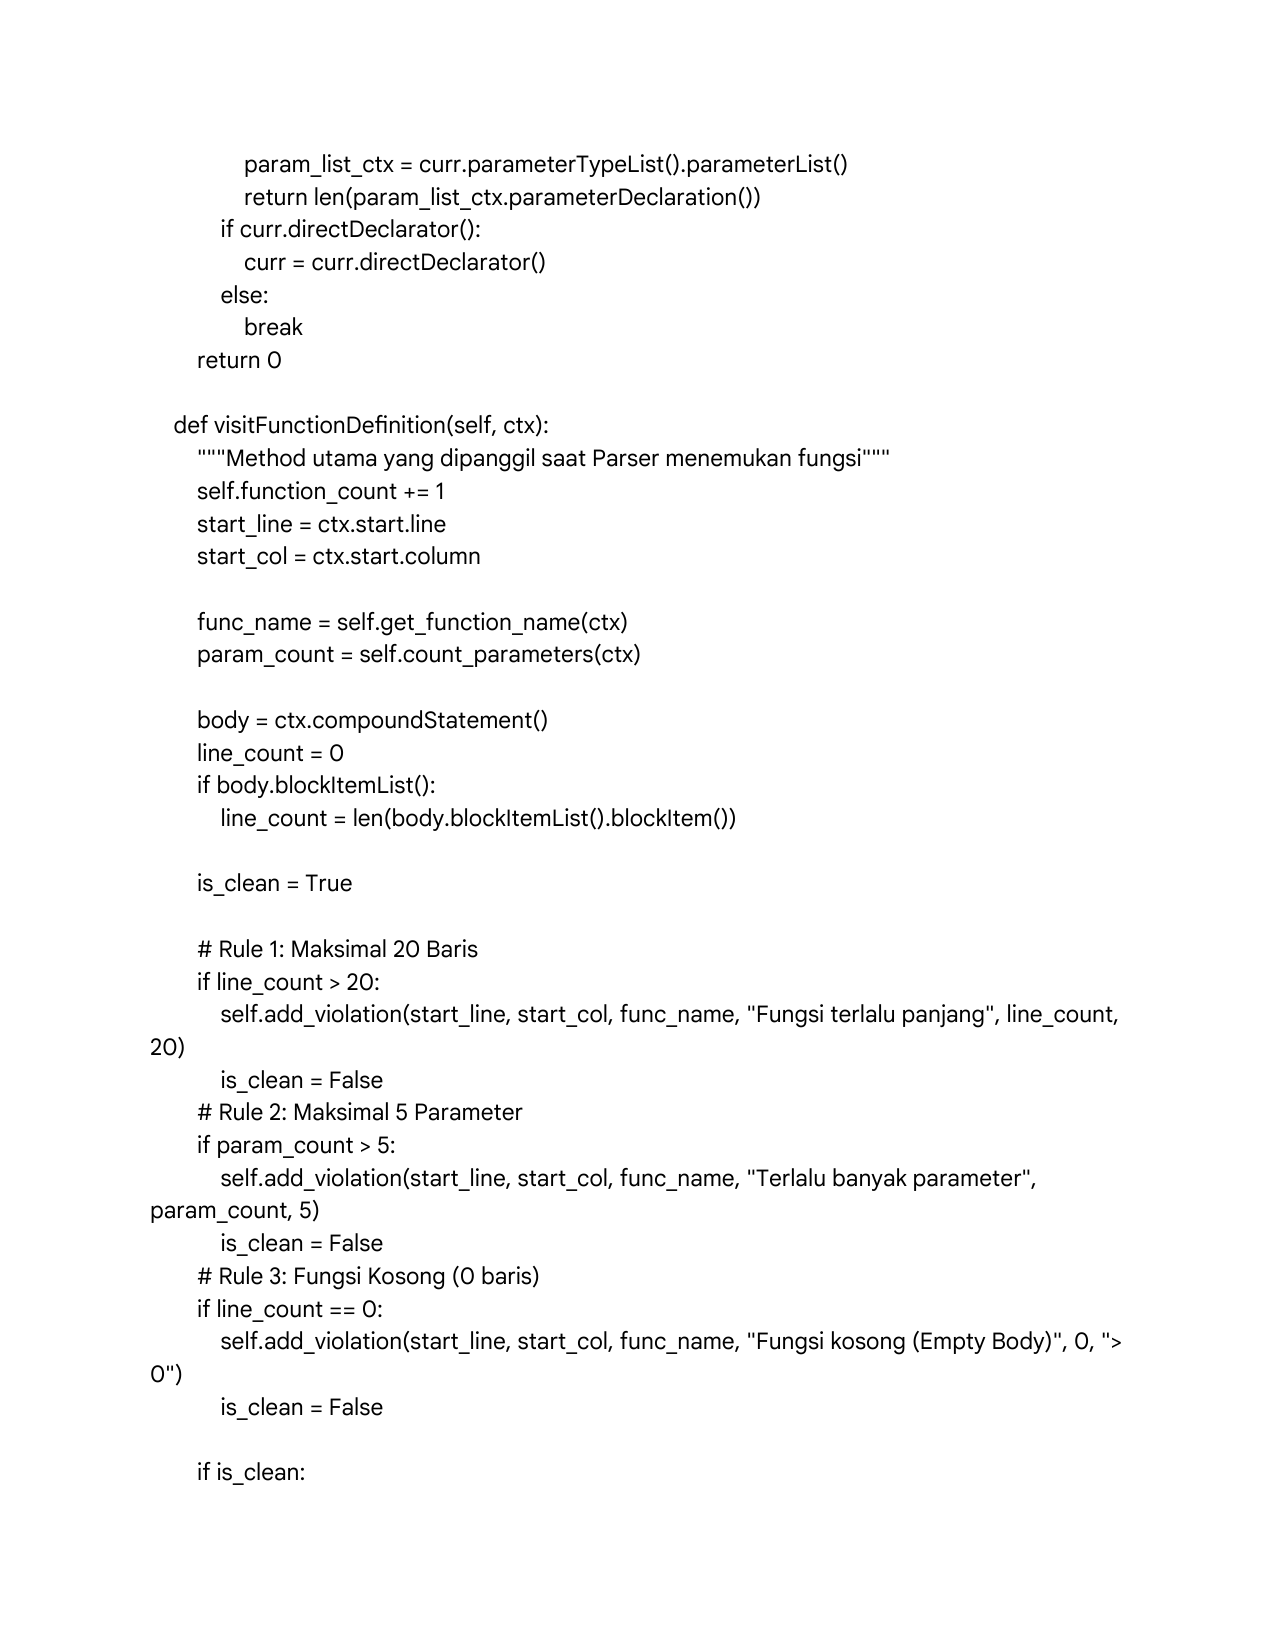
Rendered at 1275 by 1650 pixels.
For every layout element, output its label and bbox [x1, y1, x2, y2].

text [150, 150, 1125, 1487]
